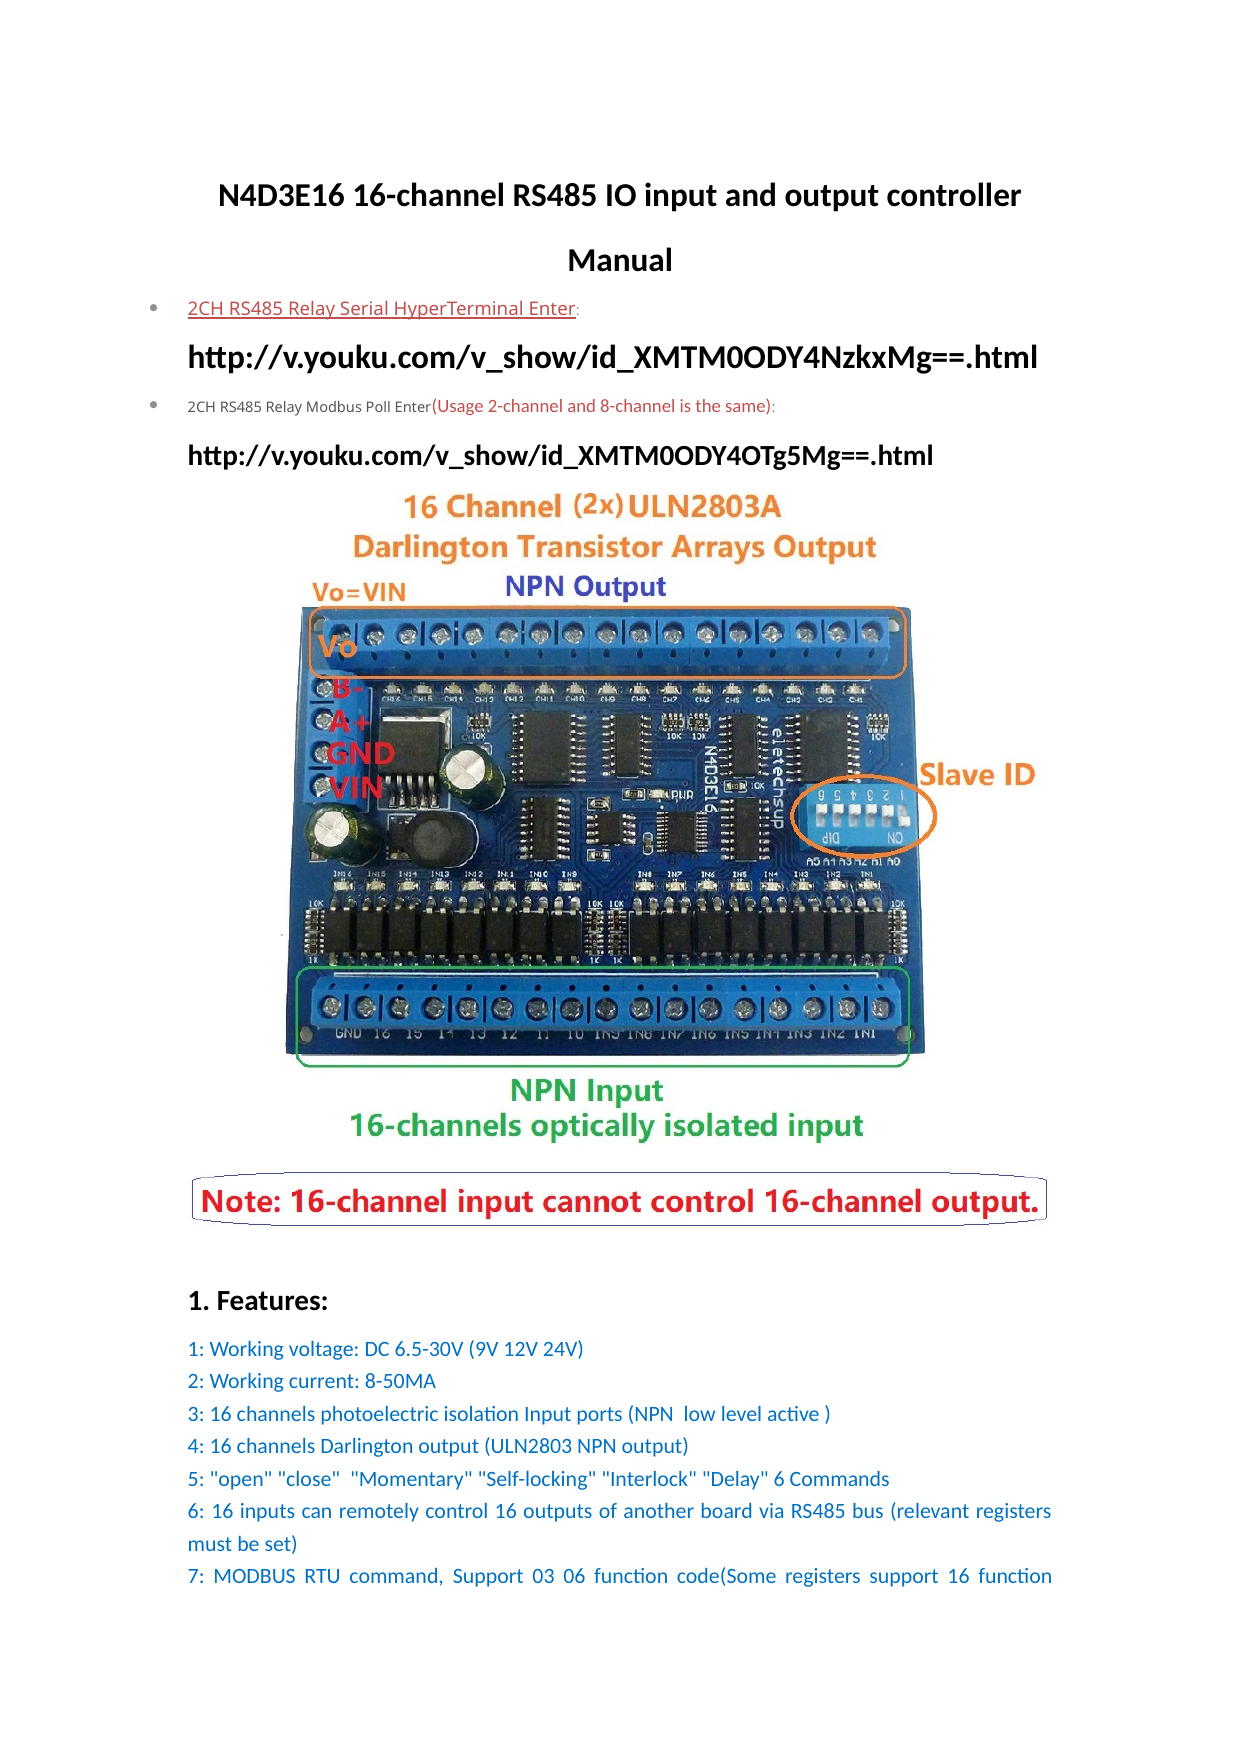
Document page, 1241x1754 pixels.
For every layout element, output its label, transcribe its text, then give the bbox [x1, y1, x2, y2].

list 2CH RS485 Relay Serial HyperTerminal Enter: [150, 292, 1053, 324]
text N4D3E16 16-channel RS485 IO input and output controller Manual [187, 162, 1053, 292]
text http://v.youku.com/v_show/id_XMTM0ODY4NzkxMg==.html [187, 324, 1053, 389]
text 5: "open" "close" "Momentary" "Self-locking" "Interlock" "Delay" 6 Commands [187, 1462, 1053, 1494]
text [187, 1559, 1053, 1592]
text 1. Features: [187, 1267, 1053, 1332]
text 2: Working current: 8-50MA [187, 1364, 1053, 1397]
text 3: 16 channels photoelectric isolation Input ports (NPN low level active ) [187, 1397, 1053, 1429]
picture [187, 487, 1052, 1240]
text 1: Working voltage: DC 6.5-30V (9V 12V 24V) [187, 1332, 1053, 1364]
text 6: 16 inputs can remotely control 16 outputs of another board via RS485 bus (relevant registers must be set) [187, 1494, 1053, 1559]
text 4: 16 channels Darlington output (ULN2803 NPN output) [187, 1429, 1053, 1462]
list 2CH RS485 Relay Modbus Poll Enter(Usage 2-channel and 8-channel is the same): [150, 389, 1053, 422]
